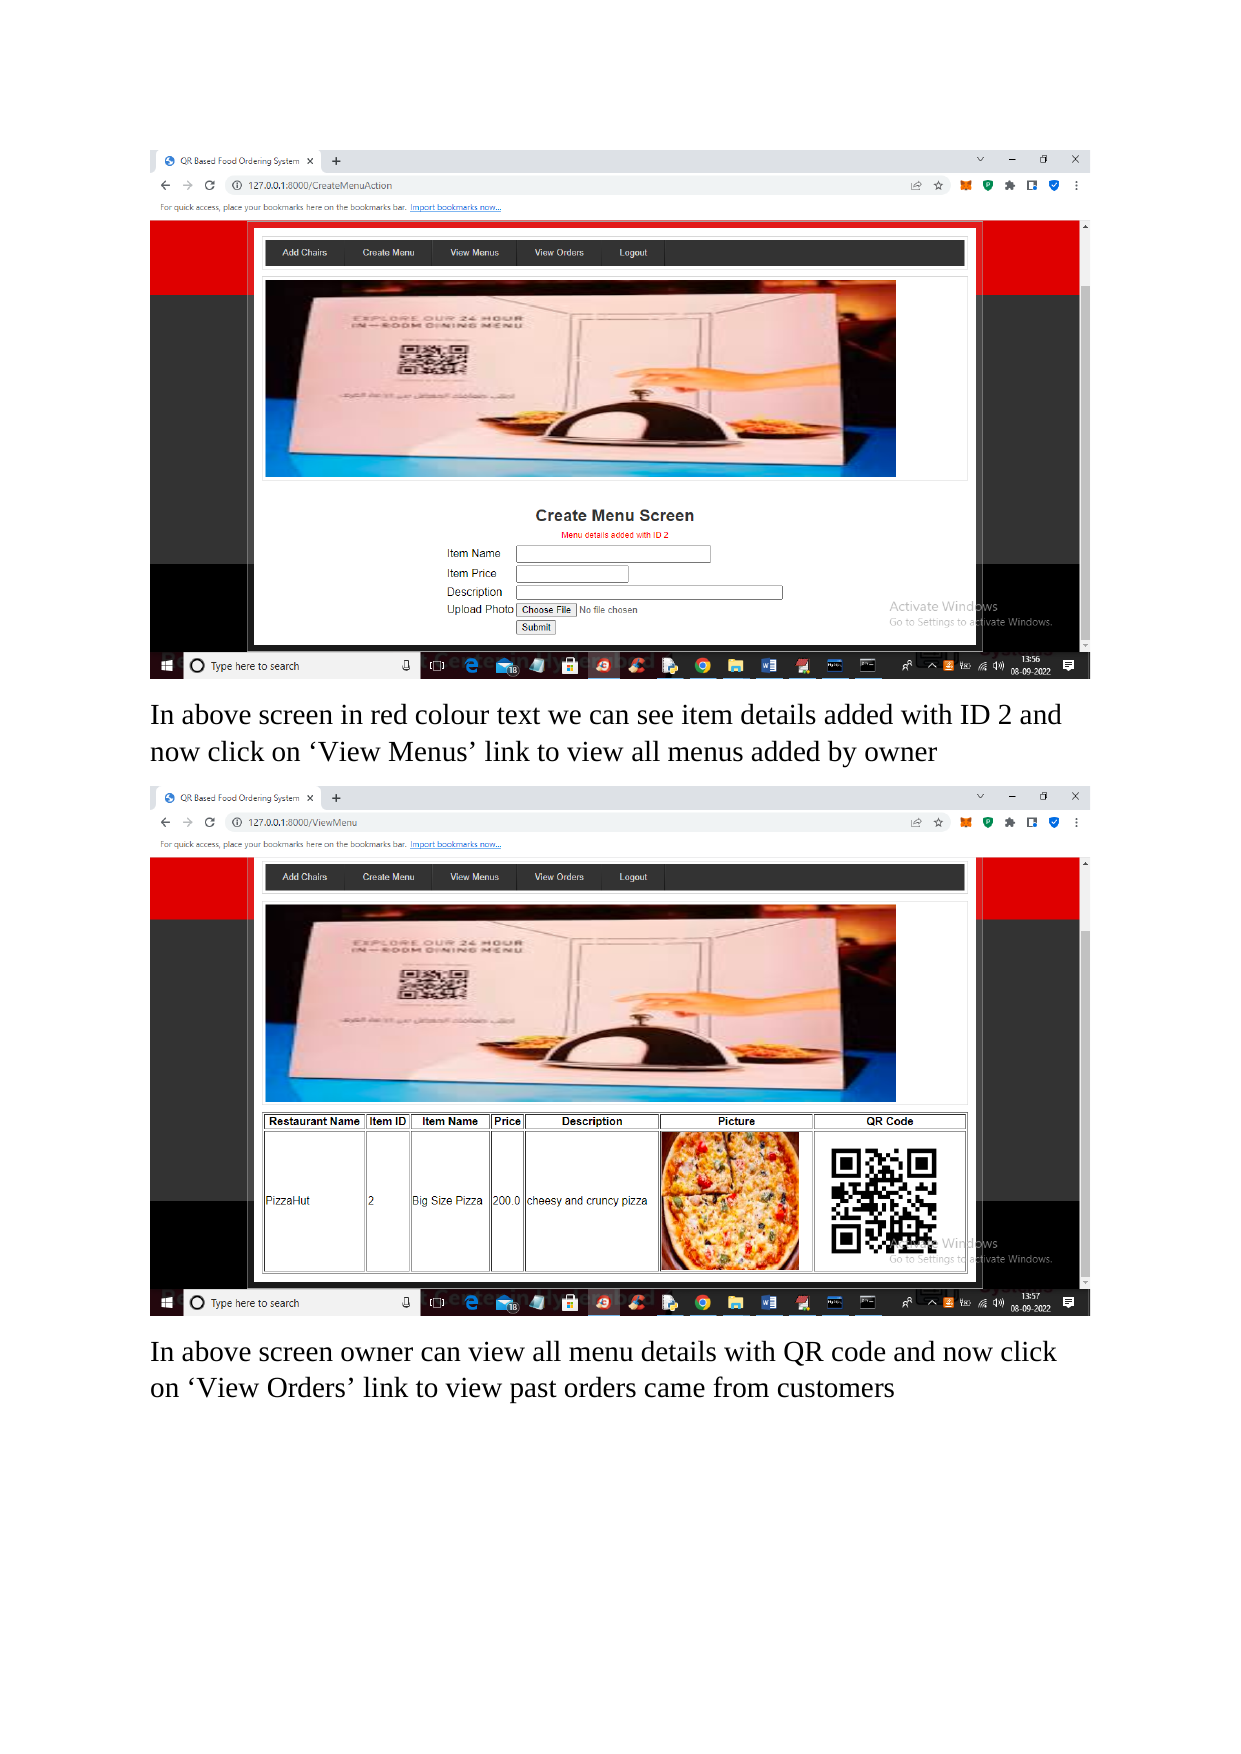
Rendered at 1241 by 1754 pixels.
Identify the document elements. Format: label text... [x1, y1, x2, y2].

text In above screen in red colour text we can see item details added with ID 2 and now click on ‘View Menus’ link to view all menus added by owner [150, 697, 1090, 767]
picture [150, 150, 1091, 679]
text In above screen owner can view all menu details with QR code and now click on ‘View Orders’ link to view past orders came from customers [150, 1334, 1090, 1404]
picture [150, 786, 1091, 1316]
